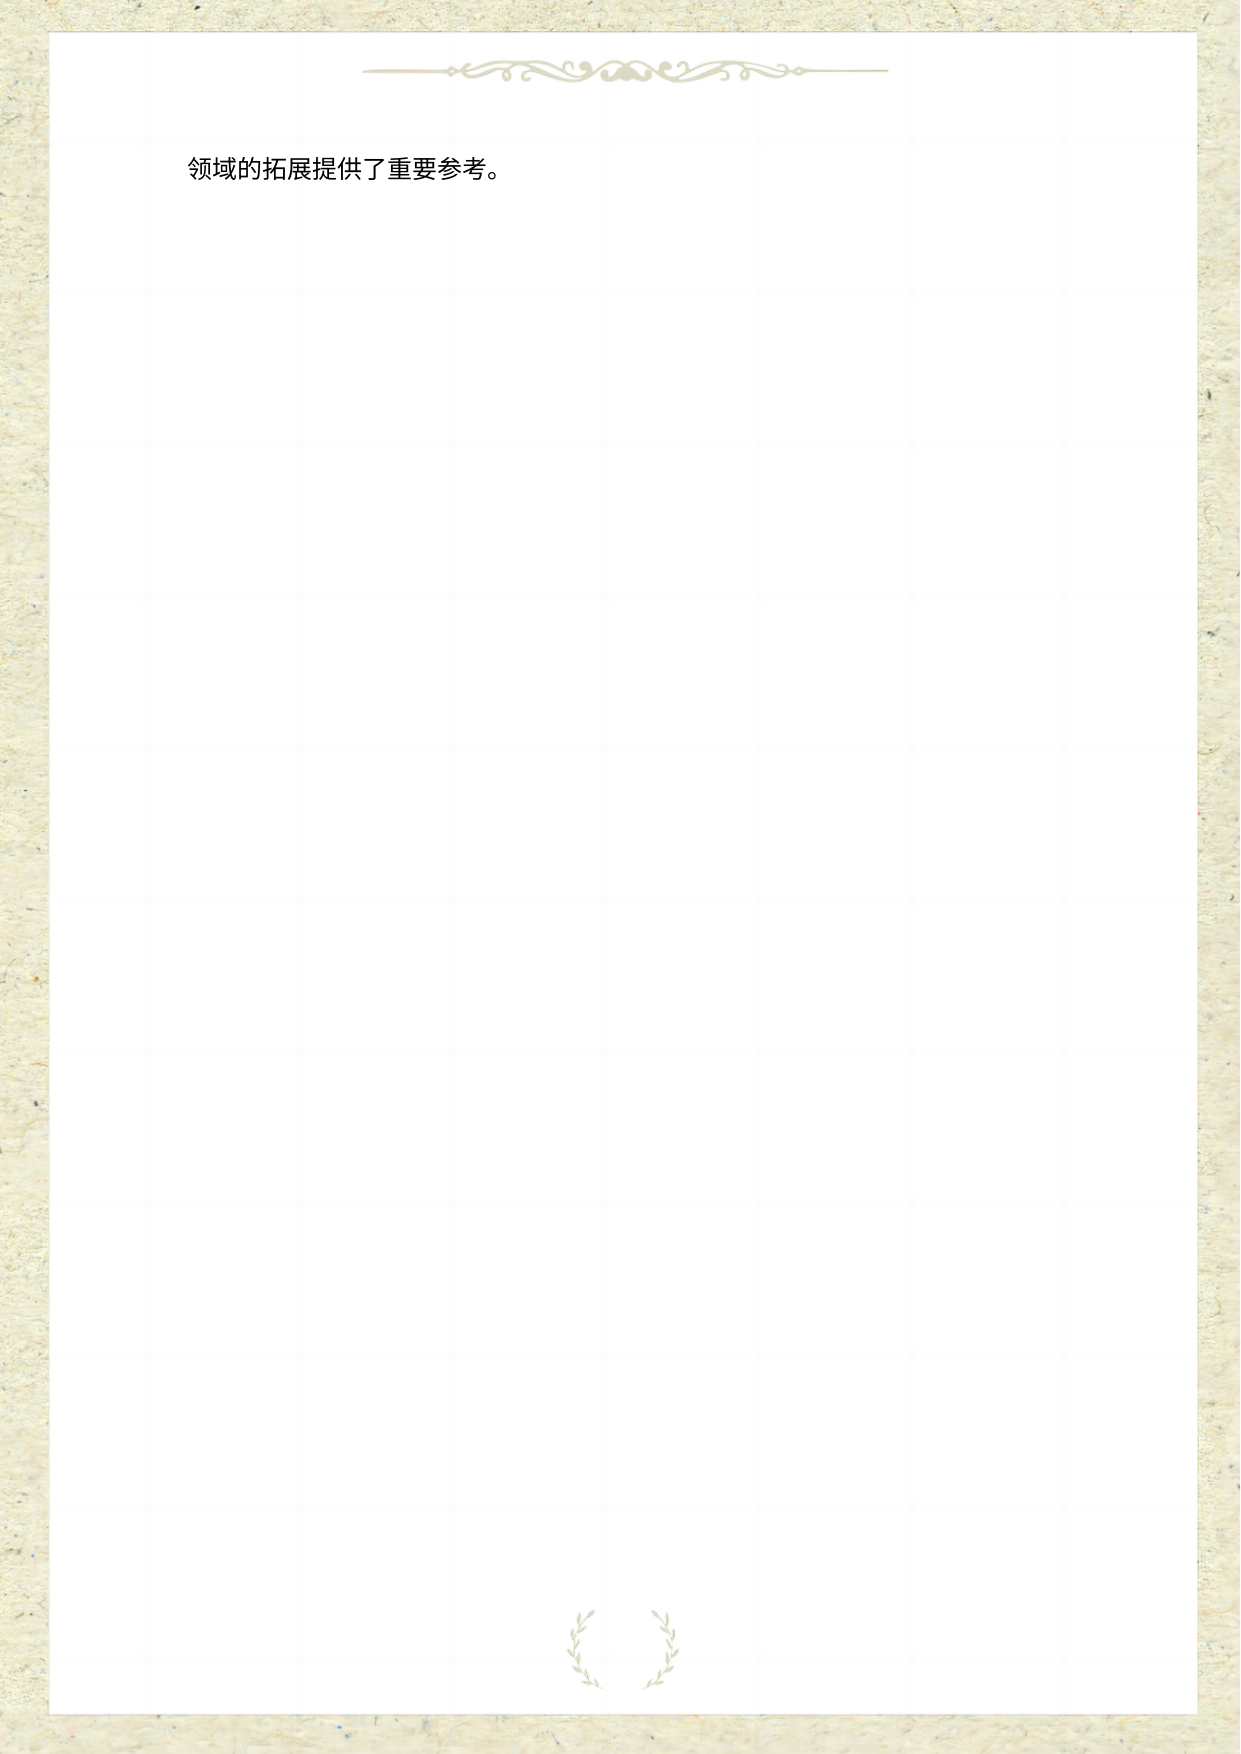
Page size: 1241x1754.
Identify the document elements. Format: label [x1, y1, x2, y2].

picture [0, 0, 1241, 1754]
text [187, 150, 1053, 186]
